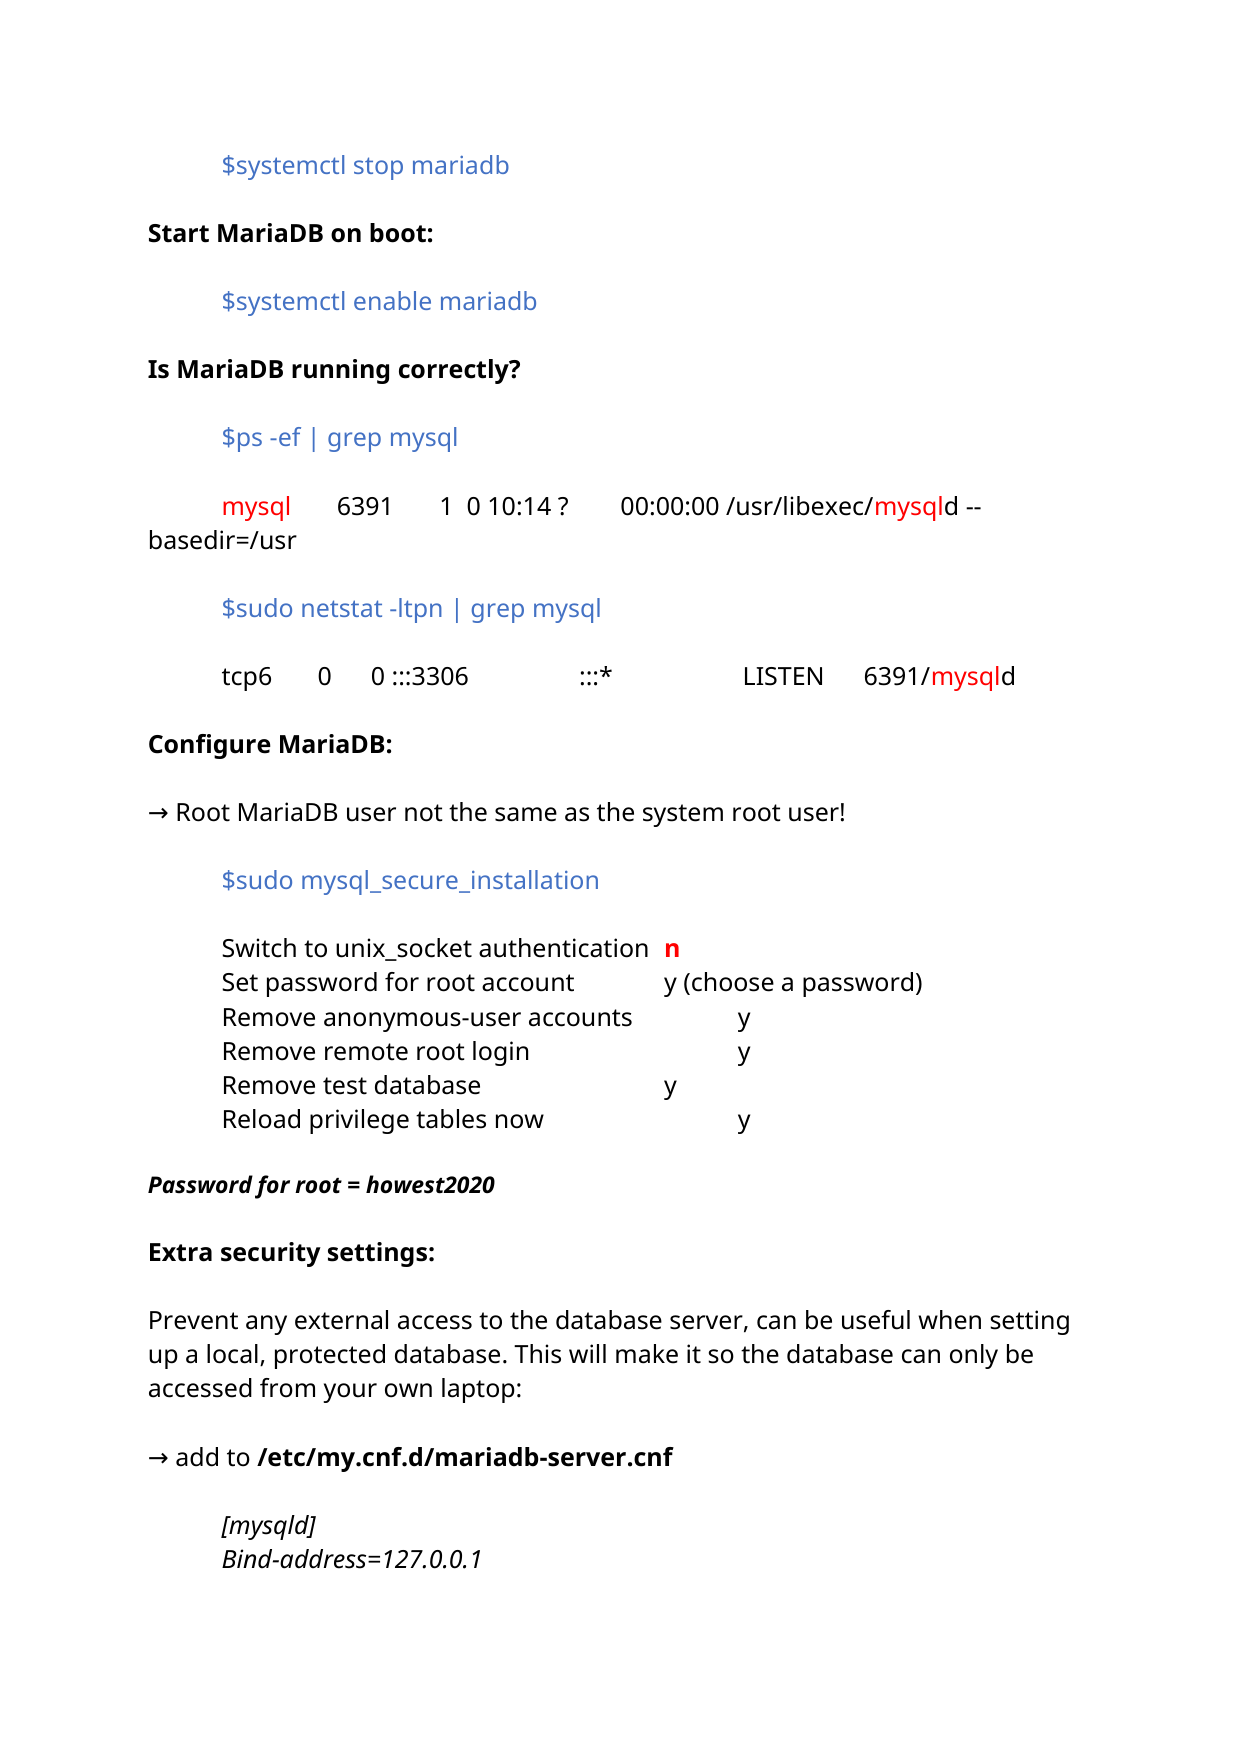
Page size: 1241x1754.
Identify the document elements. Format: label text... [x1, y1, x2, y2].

text Prevent any external access to the database server, can be useful when setting up a local, protected database. This will make it so the database can only be accessed from your own laptop: [148, 1303, 1093, 1405]
text Reload privilege tables now y [148, 1101, 1093, 1135]
text Password for root = howest2020 [148, 1169, 1093, 1201]
text → Root MariaDB user not the same as the system root user! [148, 795, 1093, 829]
text tcp6 0 0 :::3306 :::* LISTEN 6391/mysqld [148, 658, 1093, 693]
text mysql 6391 1 0 10:14 ? 00:00:00 /usr/libexec/mysqld --basedir=/usr [148, 488, 1093, 556]
text Remove anonymous-user accounts y [148, 999, 1093, 1033]
text $systemctl stop mariadb [148, 148, 1093, 182]
text Bind-address=127.0.0.1 [148, 1541, 1093, 1575]
text $ps -ef | grep mysql [148, 420, 1093, 454]
text $sudo mysql_secure_installation [148, 863, 1093, 897]
text [mysqld] [148, 1507, 1093, 1541]
text Extra security settings: [148, 1235, 1093, 1269]
text Remove remote root login y [148, 1033, 1093, 1067]
text Start MariaDB on boot: [148, 216, 1093, 250]
text $systemctl enable mariadb [148, 284, 1093, 318]
text Configure MariaDB: [148, 727, 1093, 761]
text Switch to unix_socket authentication n [148, 931, 1093, 965]
text Remove test database y [148, 1067, 1093, 1101]
text Set password for root account y (choose a password) [148, 965, 1093, 999]
text → add to /etc/my.cnf.d/mariadb-server.cnf [148, 1439, 1093, 1473]
text Is MariaDB running correctly? [148, 352, 1093, 386]
text $sudo netstat -ltpn | grep mysql [148, 590, 1093, 624]
